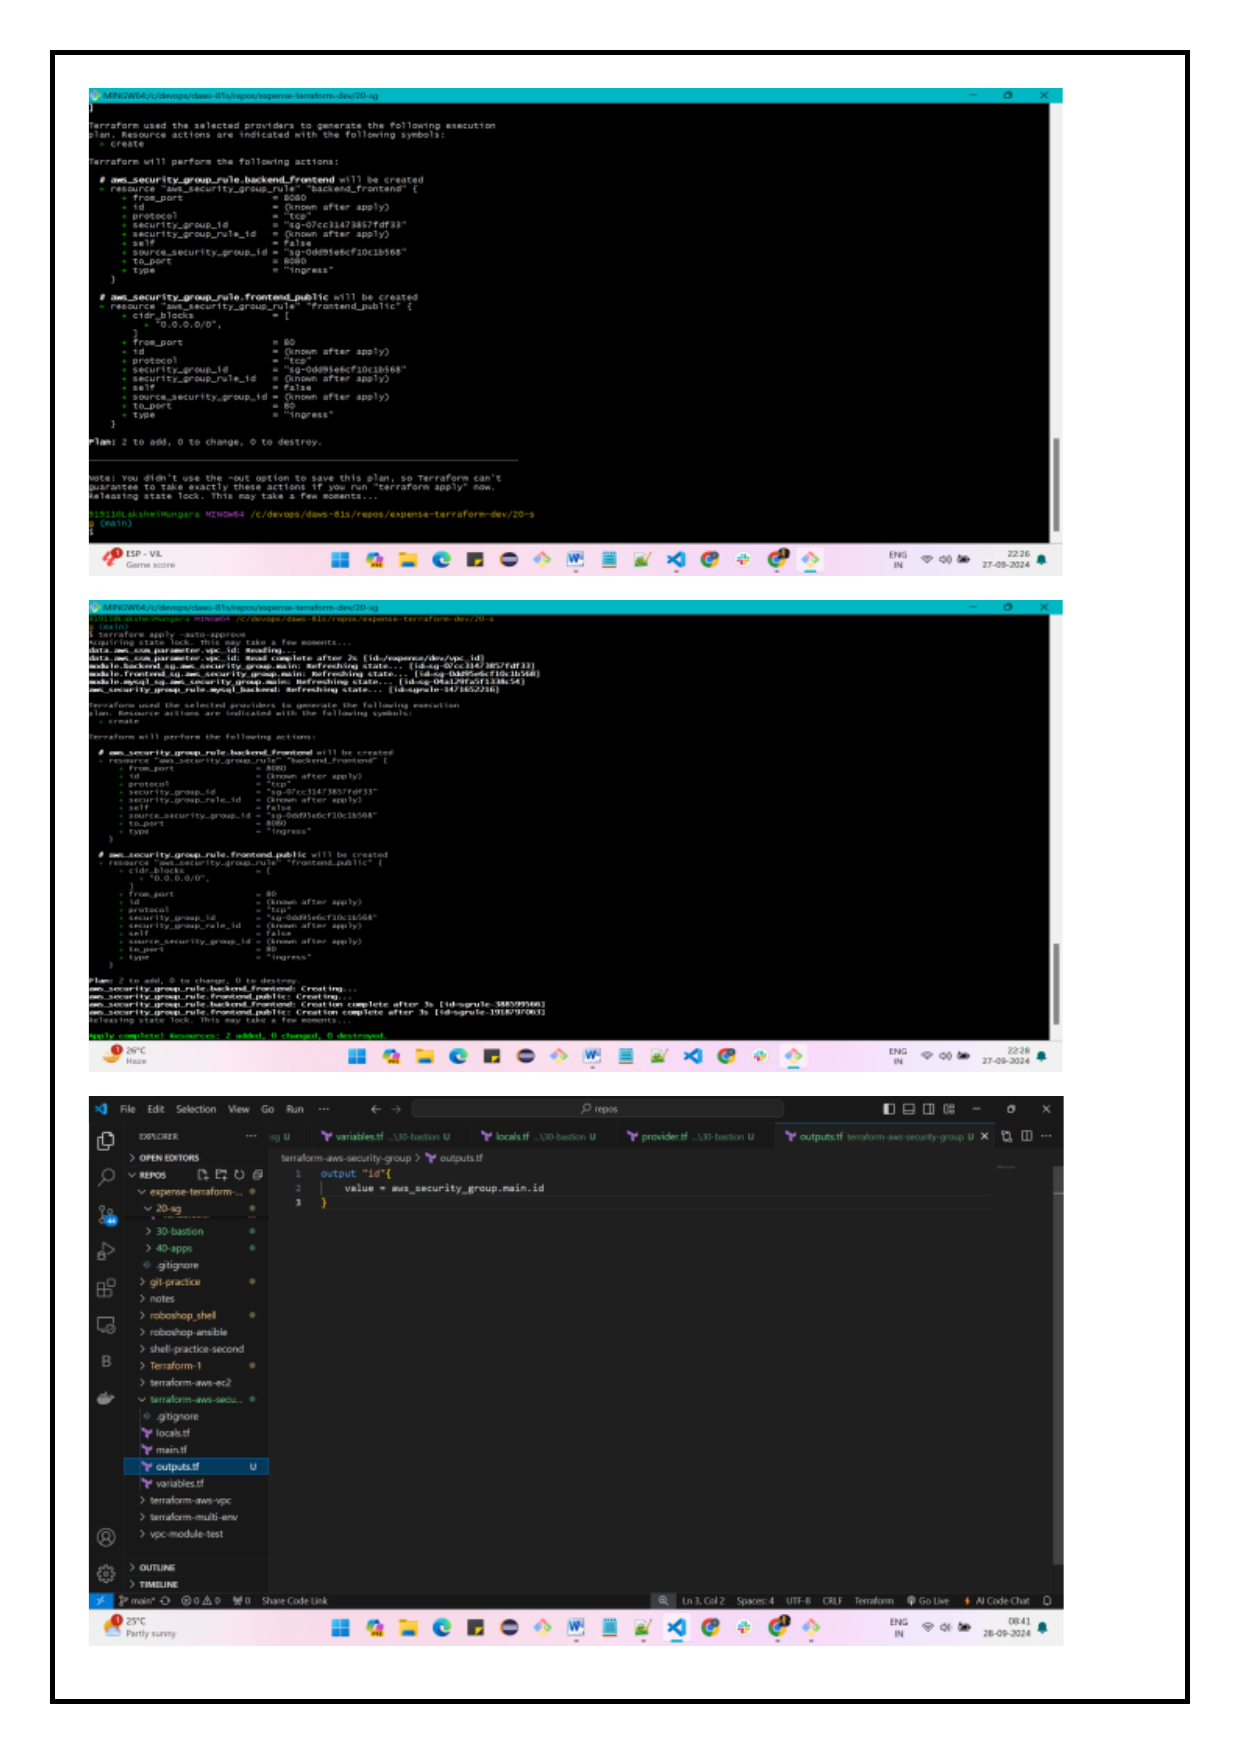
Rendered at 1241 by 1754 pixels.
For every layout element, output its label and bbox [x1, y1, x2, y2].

picture [88, 88, 1063, 576]
picture [88, 1096, 1064, 1646]
picture [88, 600, 1063, 1072]
